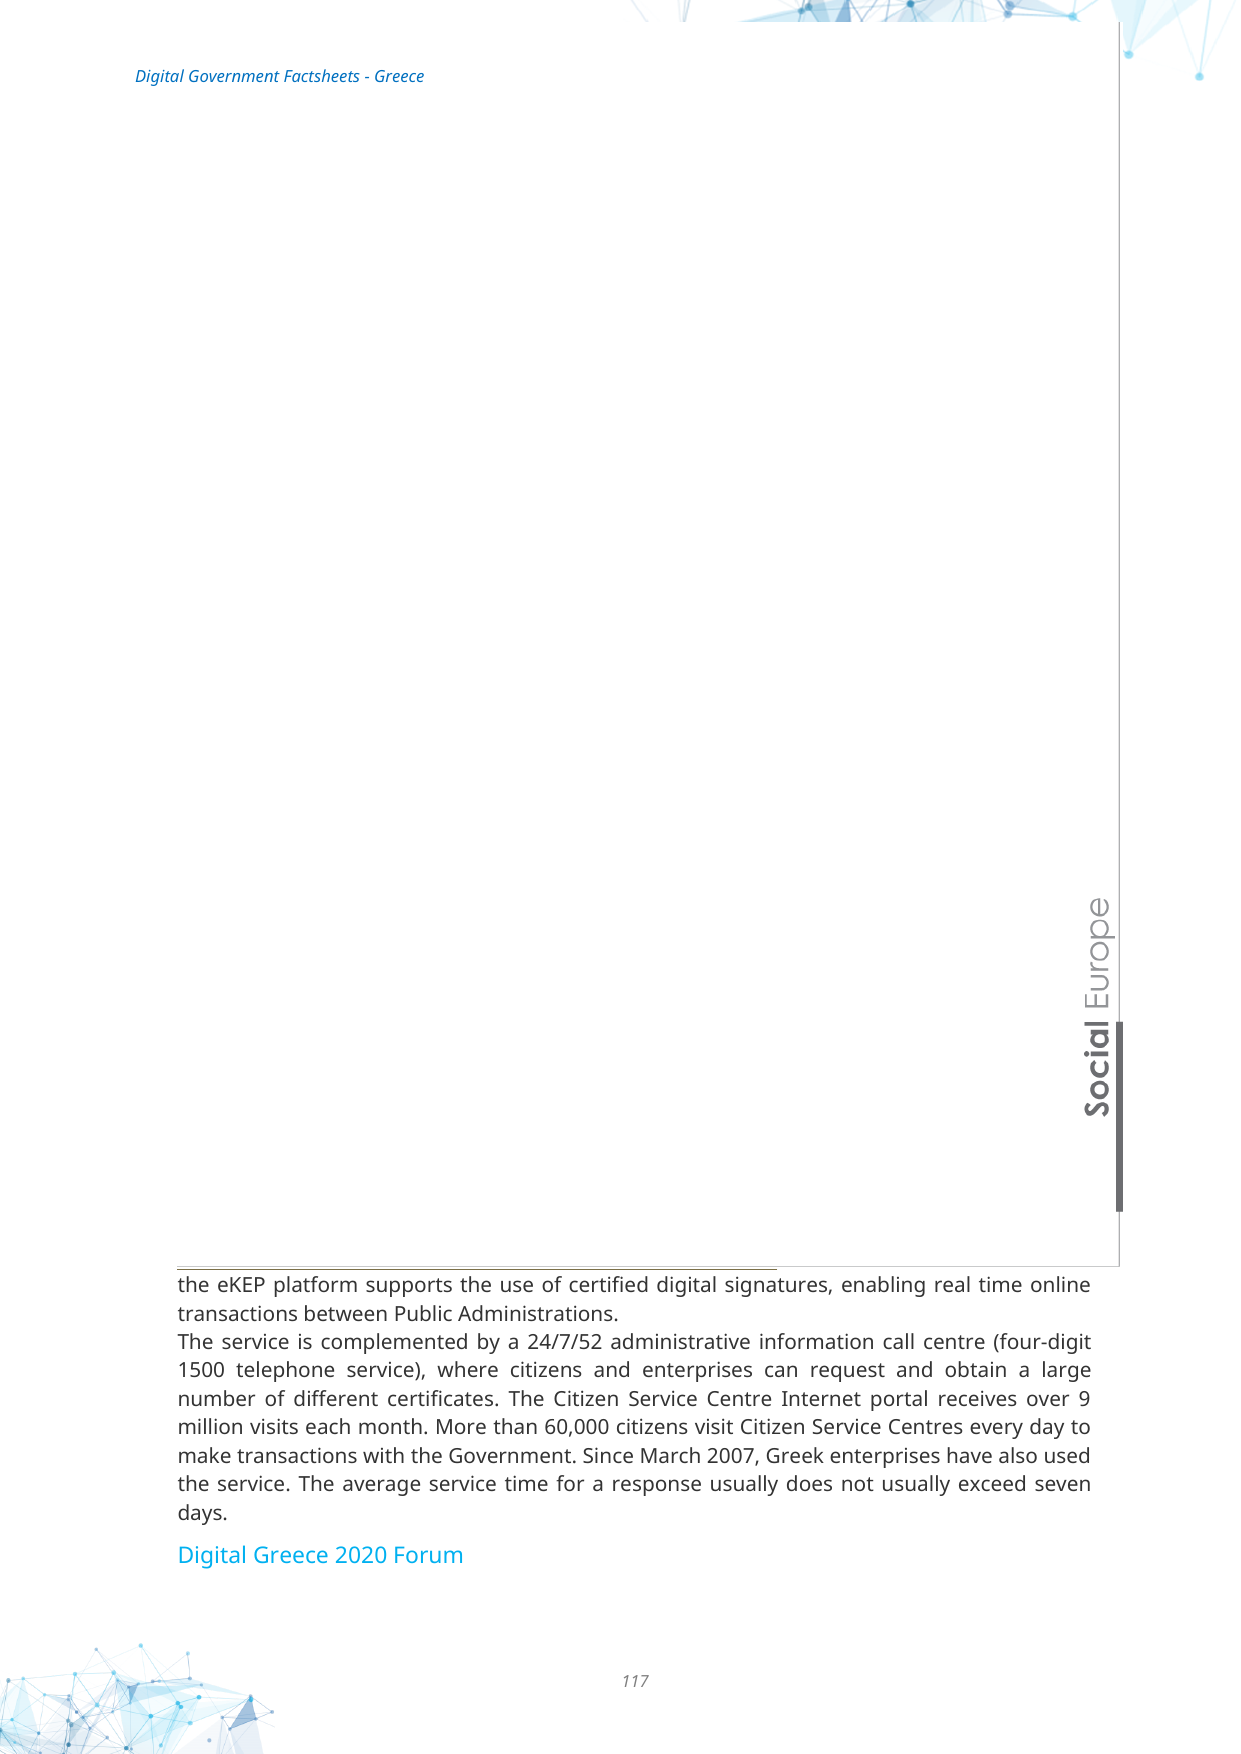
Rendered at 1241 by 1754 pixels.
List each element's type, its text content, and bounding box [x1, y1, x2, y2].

picture [177, 22, 1123, 1267]
subtitle Digital Greece 2020 Forum [177, 1539, 1092, 1570]
text The Citizen Service Centres (or ’KEP’ in Greek transliteration) are the administrative one-stop service centres where citizens can access public service information and over 1 000 standardised administrative procedures. The‘KEP network is supported by an online platform, eKEP. The Citizen Service Centres are linked together by an IP network and use the eKEP platform to file and manage citizens’ requests, create a relevant eDirectory, electronically register ‘KEP’ mail, and monitor the requests’ progress all the way through settlement. Accessible through the one-stop service centres across the country or through the Internet, the eKEP platform supports the use of certified digital signatures, enabling real time online transactions between Public Administrations. [177, 1270, 1092, 1327]
text The service is complemented by a 24/7/52 administrative information call centre (four-digit 1500 telephone service), where citizens and enterprises can request and obtain a large number of different certificates. The Citizen Service Centre Internet portal receives over 9 million visits each month. More than 60,000 citizens visit Citizen Service Centres every day to make transactions with the Government. Since March 2007, Greek enterprises have also used the service. The average service time for a response usually does not usually exceed seven days. [177, 1327, 1092, 1526]
